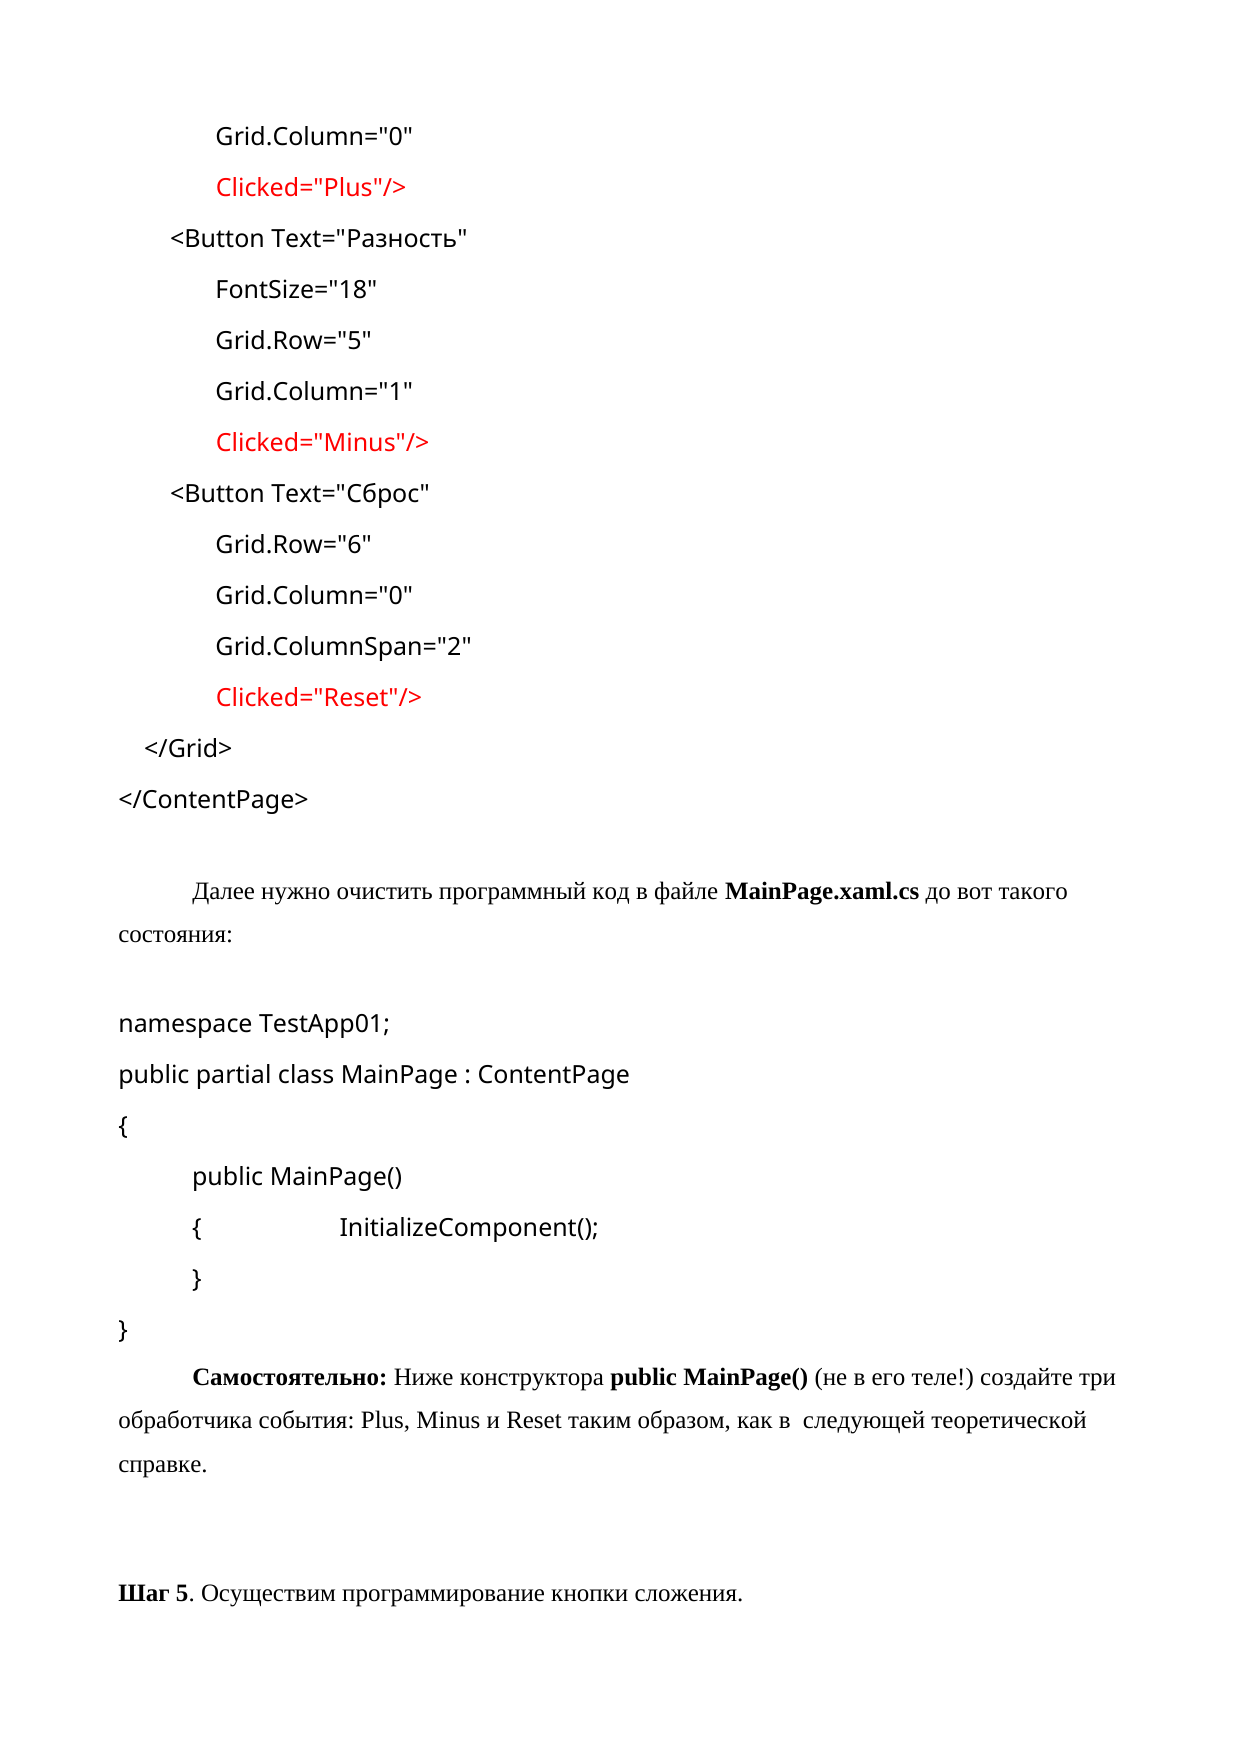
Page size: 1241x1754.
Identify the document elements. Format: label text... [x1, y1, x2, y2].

text { [118, 1107, 1152, 1141]
text <Button Text="Разность" [118, 220, 1152, 254]
text <Button Text="Сброс" [118, 475, 1152, 509]
text Clicked="Minus"/> [118, 424, 1152, 458]
text { InitializeComponent(); [118, 1209, 1152, 1243]
text Grid.Column="0" [118, 118, 1152, 152]
text Далее нужно очистить программный код в файле MainPage.xaml.cs до вот такого состояния: [118, 876, 1152, 948]
text Grid.Column="1" [118, 373, 1152, 407]
text } [118, 1311, 1152, 1346]
text namespace TestApp01; [118, 1005, 1152, 1039]
text </Grid> [118, 731, 1152, 765]
text public MainPage() [118, 1158, 1152, 1192]
text Grid.Column="0" [118, 577, 1152, 612]
text Grid.Row="5" [118, 322, 1152, 356]
text Clicked="Plus"/> [118, 169, 1152, 203]
text public partial class MainPage : ContentPage [118, 1056, 1152, 1090]
text Шаг 5. Осуществим программирование кнопки сложения. [118, 1578, 1152, 1607]
text Clicked="Reset"/> [118, 679, 1152, 714]
text Самостоятельно: Ниже конструктора public MainPage() (не в его теле!) создайте три обработчика события: Plus, Minus и Reset таким образом, как в следующей теоретической справке. [118, 1362, 1152, 1477]
text </ContentPage> [118, 782, 1152, 816]
text Grid.Row="6" [118, 526, 1152, 561]
text } [118, 1260, 1152, 1294]
text FontSize="18" [118, 271, 1152, 305]
text Grid.ColumnSpan="2" [118, 628, 1152, 663]
